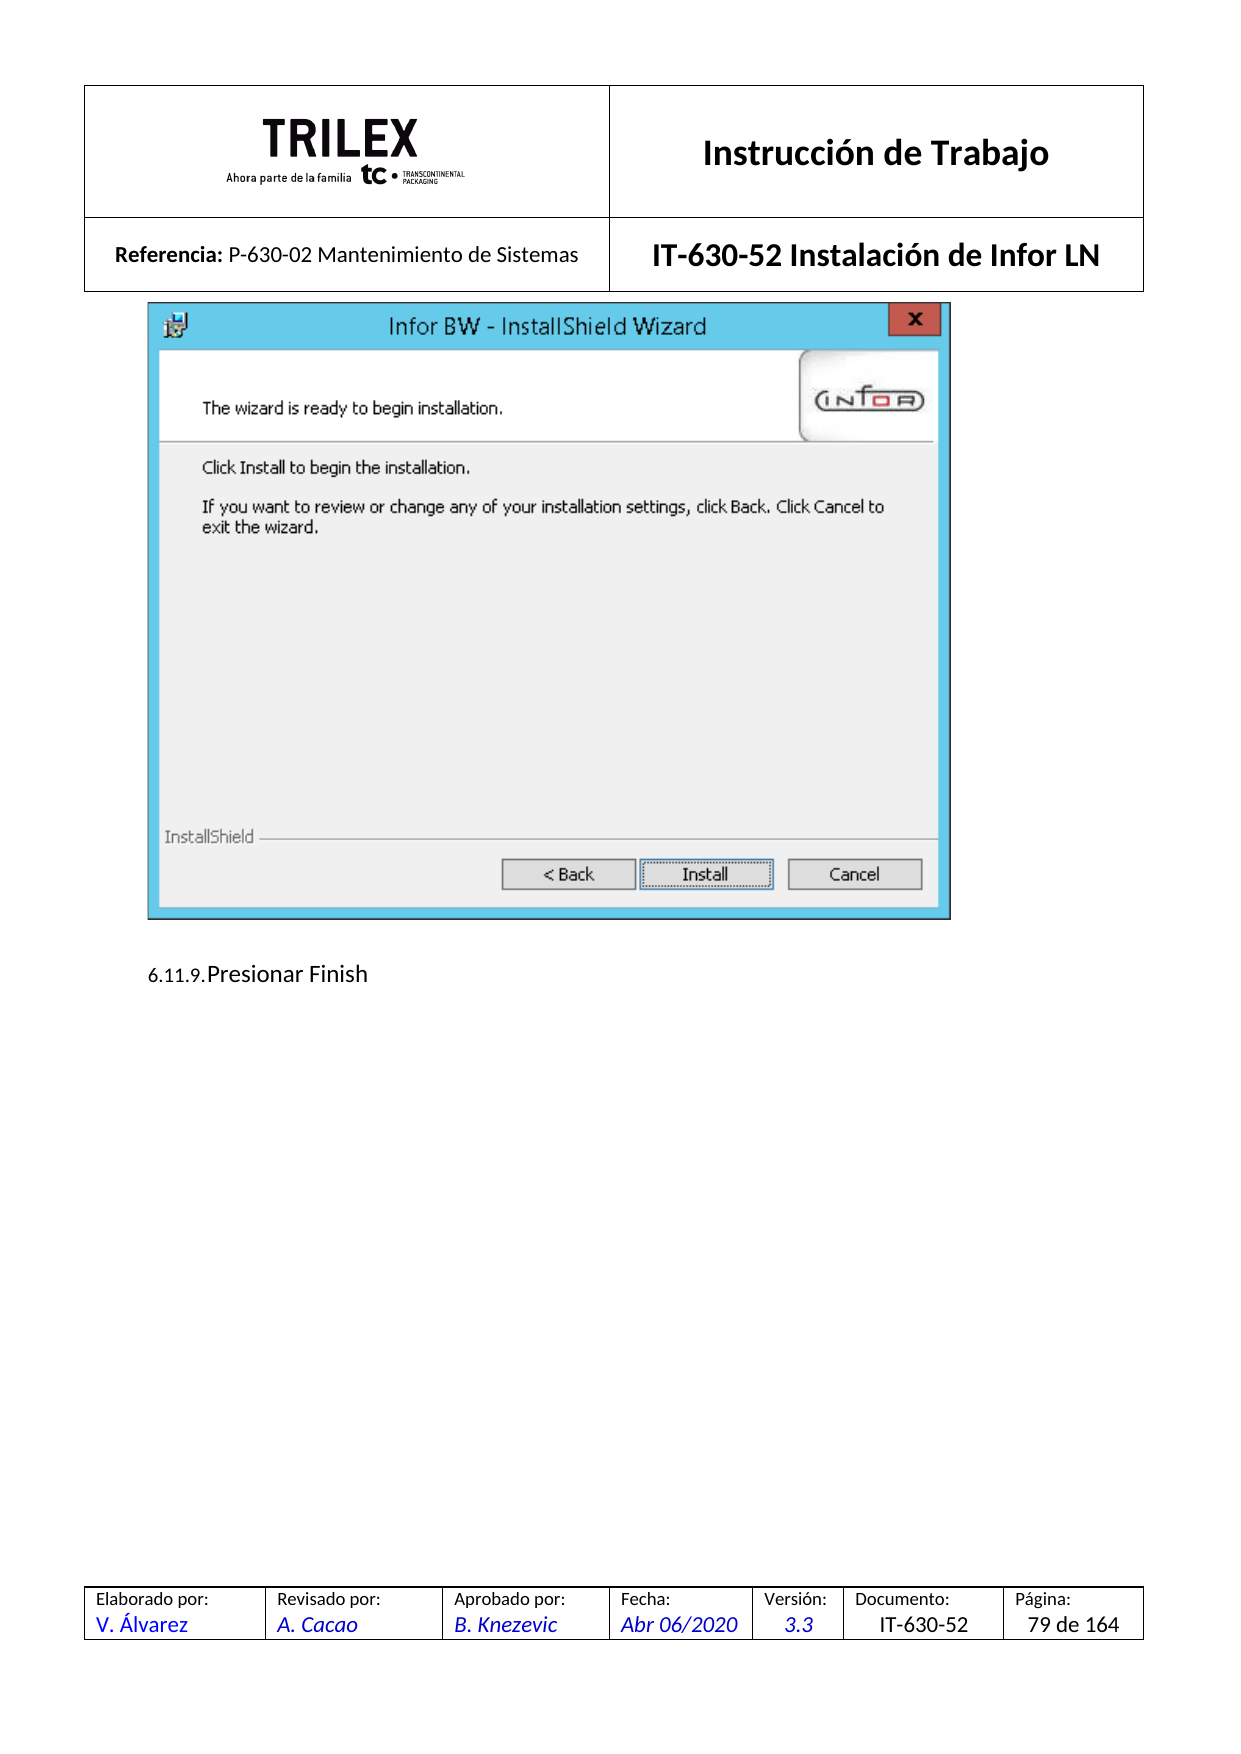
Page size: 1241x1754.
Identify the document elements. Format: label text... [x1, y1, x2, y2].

picture [147, 302, 951, 920]
list Presionar Finish [148, 959, 1166, 989]
picture [207, 93, 487, 210]
